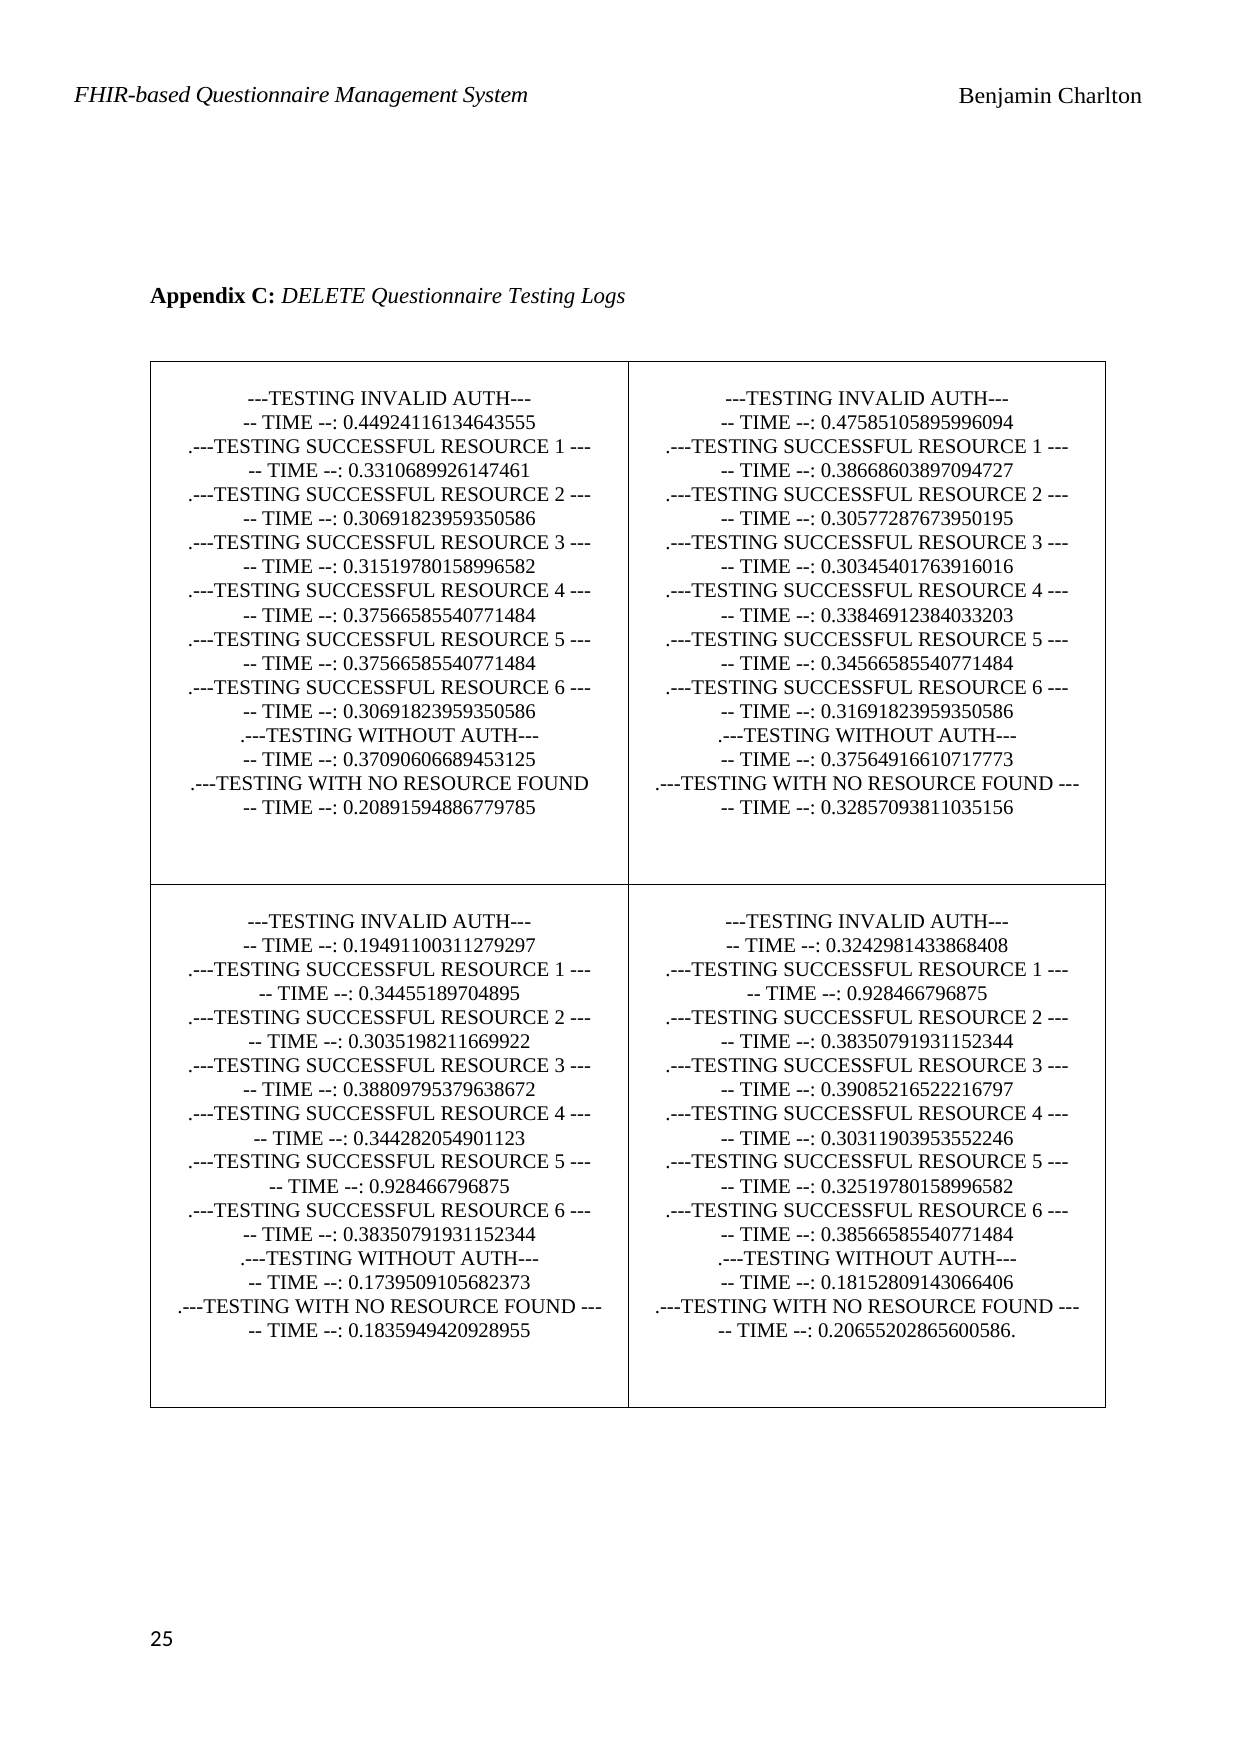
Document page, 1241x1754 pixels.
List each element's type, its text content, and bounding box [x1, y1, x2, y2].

table_cell ---TESTING INVALID AUTH--- -- TIME --: 0.19491100311279297 .---TESTING SUCCESSFUL RESOURCE 1 --- -- TIME --: 0.34455189704895 .---TESTING SUCCESSFUL RESOURCE 2 --- -- TIME --: 0.3035198211669922 .---TESTING SUCCESSFUL RESOURCE 3 --- -- TIME --: 0.38809795379638672 .---TESTING SUCCESSFUL RESOURCE 4 --- -- TIME --: 0.344282054901123 .---TESTING SUCCESSFUL RESOURCE 5 --- -- TIME --: 0.928466796875 .---TESTING SUCCESSFUL RESOURCE 6 --- -- TIME --: 0.38350791931152344 .---TESTING WITHOUT AUTH--- -- TIME --: 0.1739509105682373 .---TESTING WITH NO RESOURCE FOUND --- -- TIME --: 0.1835949420928955 [151, 885, 628, 1407]
text Appendix C: DELETE Questionnaire Testing Logs [150, 282, 1090, 308]
table_header ---TESTING INVALID AUTH--- -- TIME --: 0.44924116134643555 .---TESTING SUCCESSFUL RESOURCE 1 --- -- TIME --: 0.3310689926147461 .---TESTING SUCCESSFUL RESOURCE 2 --- -- TIME --: 0.30691823959350586 .---TESTING SUCCESSFUL RESOURCE 3 --- -- TIME --: 0.31519780158996582 .---TESTING SUCCESSFUL RESOURCE 4 --- -- TIME --: 0.37566585540771484 .---TESTING SUCCESSFUL RESOURCE 5 --- -- TIME --: 0.37566585540771484 .---TESTING SUCCESSFUL RESOURCE 6 --- -- TIME --: 0.30691823959350586 .---TESTING WITHOUT AUTH--- -- TIME --: 0.37090606689453125 .---TESTING WITH NO RESOURCE FOUND -- TIME --: 0.20891594886779785 [151, 362, 628, 884]
table_cell ---TESTING INVALID AUTH--- -- TIME --: 0.3242981433868408 .---TESTING SUCCESSFUL RESOURCE 1 --- -- TIME --: 0.928466796875 .---TESTING SUCCESSFUL RESOURCE 2 --- -- TIME --: 0.38350791931152344 .---TESTING SUCCESSFUL RESOURCE 3 --- -- TIME --: 0.39085216522216797 .---TESTING SUCCESSFUL RESOURCE 4 --- -- TIME --: 0.30311903953552246 .---TESTING SUCCESSFUL RESOURCE 5 --- -- TIME --: 0.32519780158996582 .---TESTING SUCCESSFUL RESOURCE 6 --- -- TIME --: 0.38566585540771484 .---TESTING WITHOUT AUTH--- -- TIME --: 0.18152809143066406 .---TESTING WITH NO RESOURCE FOUND --- -- TIME --: 0.20655202865600586. [629, 885, 1105, 1407]
table_header ---TESTING INVALID AUTH--- -- TIME --: 0.47585105895996094 .---TESTING SUCCESSFUL RESOURCE 1 --- -- TIME --: 0.38668603897094727 .---TESTING SUCCESSFUL RESOURCE 2 --- -- TIME --: 0.30577287673950195 .---TESTING SUCCESSFUL RESOURCE 3 --- -- TIME --: 0.30345401763916016 .---TESTING SUCCESSFUL RESOURCE 4 --- -- TIME --: 0.33846912384033203 .---TESTING SUCCESSFUL RESOURCE 5 --- -- TIME --: 0.34566585540771484 .---TESTING SUCCESSFUL RESOURCE 6 --- -- TIME --: 0.31691823959350586 .---TESTING WITHOUT AUTH--- -- TIME --: 0.37564916610717773 .---TESTING WITH NO RESOURCE FOUND --- -- TIME --: 0.32857093811035156 [629, 362, 1105, 884]
